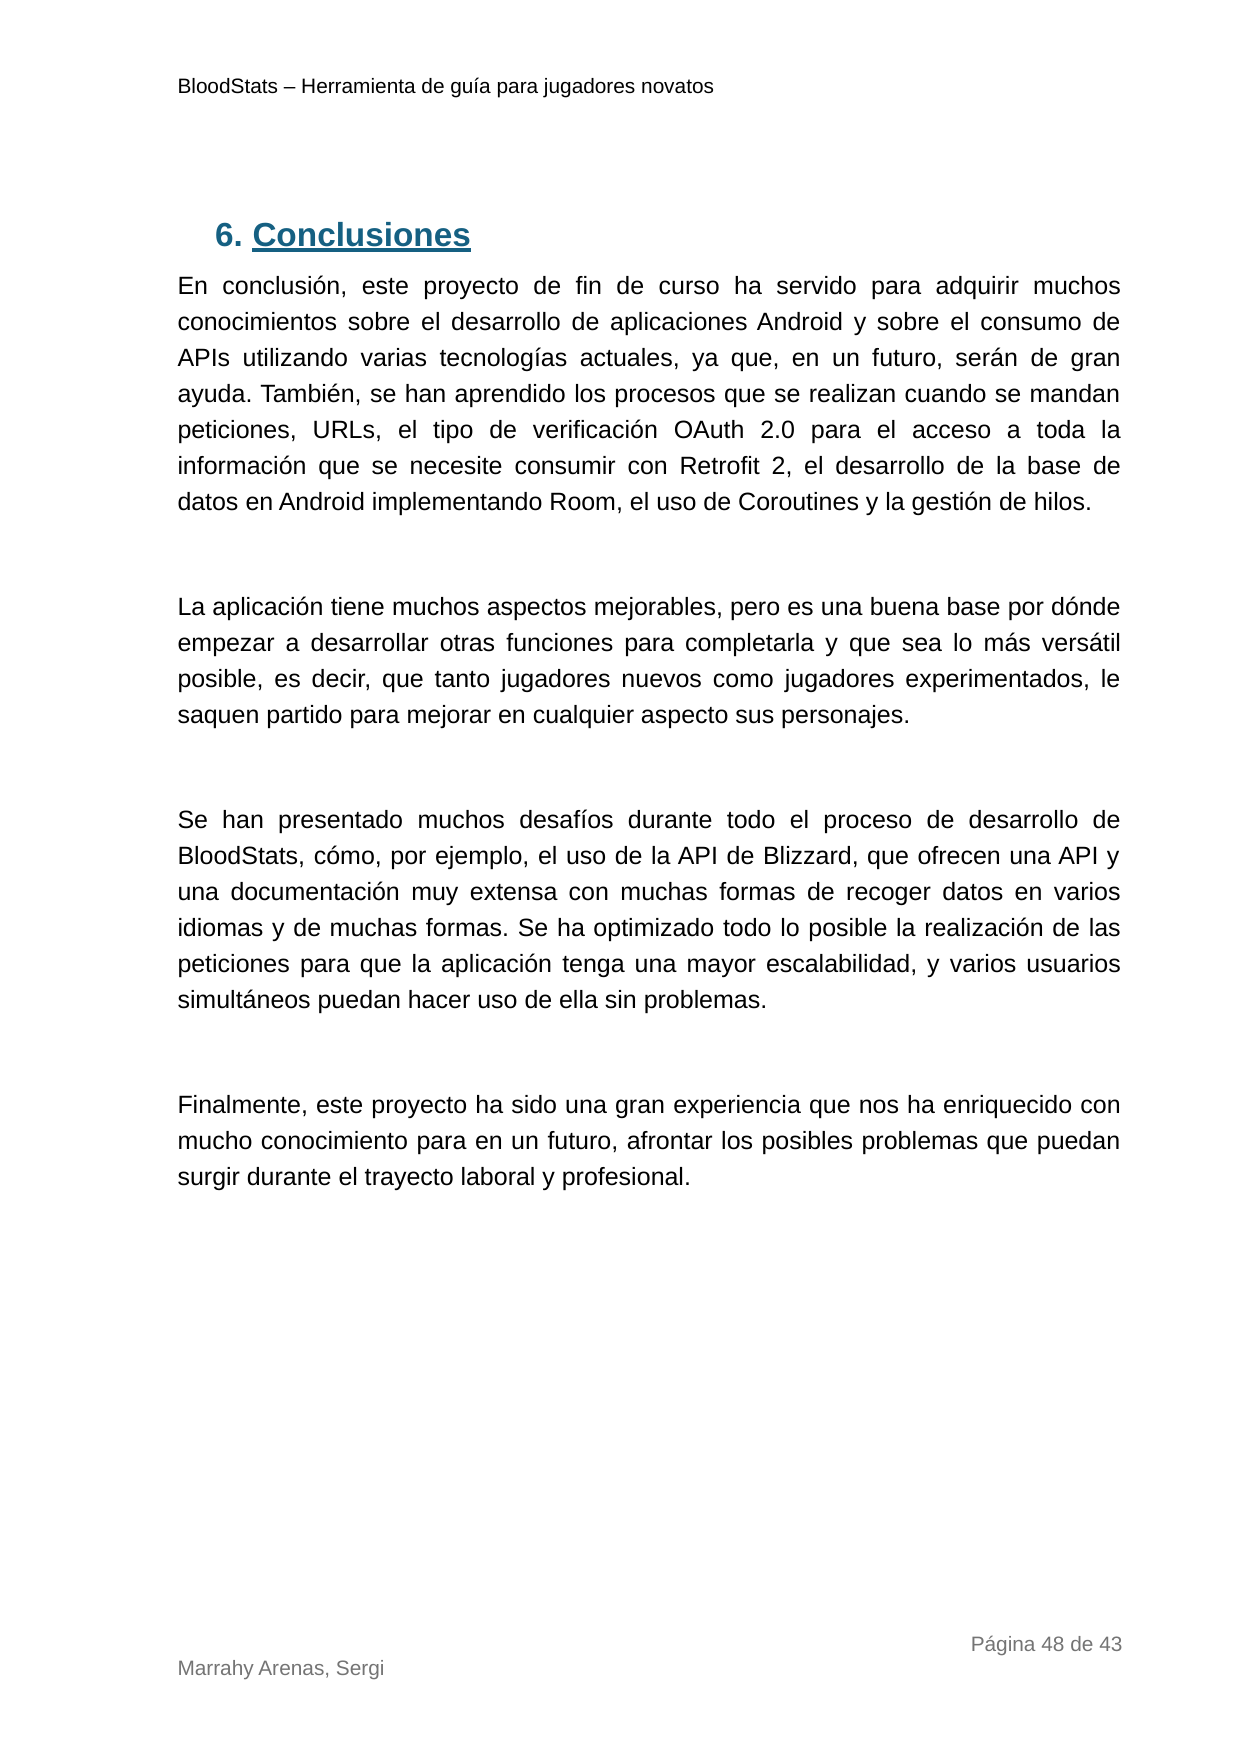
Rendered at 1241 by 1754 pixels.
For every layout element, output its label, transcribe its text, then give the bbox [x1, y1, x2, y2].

text En conclusión, este proyecto de fin de curso ha servido para adquirir muchos conocimientos sobre el desarrollo de aplicaciones Android y sobre el consumo de APIs utilizando varias tecnologías actuales, ya que, en un futuro, serán de gran ayuda. También, se han aprendido los procesos que se realizan cuando se mandan peticiones, URLs, el tipo de verificación OAuth 2.0 para el acceso a toda la información que se necesite consumir con Retrofit 2, el desarrollo de la base de datos en Android implementando Room, el uso de Coroutines y la gestión de hilos. [177, 271, 1122, 515]
text Se han presentado muchos desafíos durante todo el proceso de desarrollo de BloodStats, cómo, por ejemplo, el uso de la API de Blizzard, que ofrecen una API y una documentación muy extensa con muchas formas de recoger datos en varios idiomas y de muchas formas. Se ha optimizado todo lo posible la realización de las peticiones para que la aplicación tenga una mayor escalabilidad, y varios usuarios simultáneos puedan hacer uso de ella sin problemas. [177, 805, 1122, 1013]
text La aplicación tiene muchos aspectos mejorables, pero es una buena base por dónde empezar a desarrollar otras funciones para completarla y que sea lo más versátil posible, es decir, que tanto jugadores nuevos como jugadores experimentados, le saquen partido para mejorar en cualquier aspecto sus personajes. [177, 592, 1122, 728]
subtitle Conclusiones [215, 215, 1122, 253]
text Finalmente, este proyecto ha sido una gran experiencia que nos ha enriquecido con mucho conocimiento para en un futuro, afrontar los posibles problemas que puedan surgir durante el trayecto laboral y profesional. [177, 1090, 1122, 1190]
